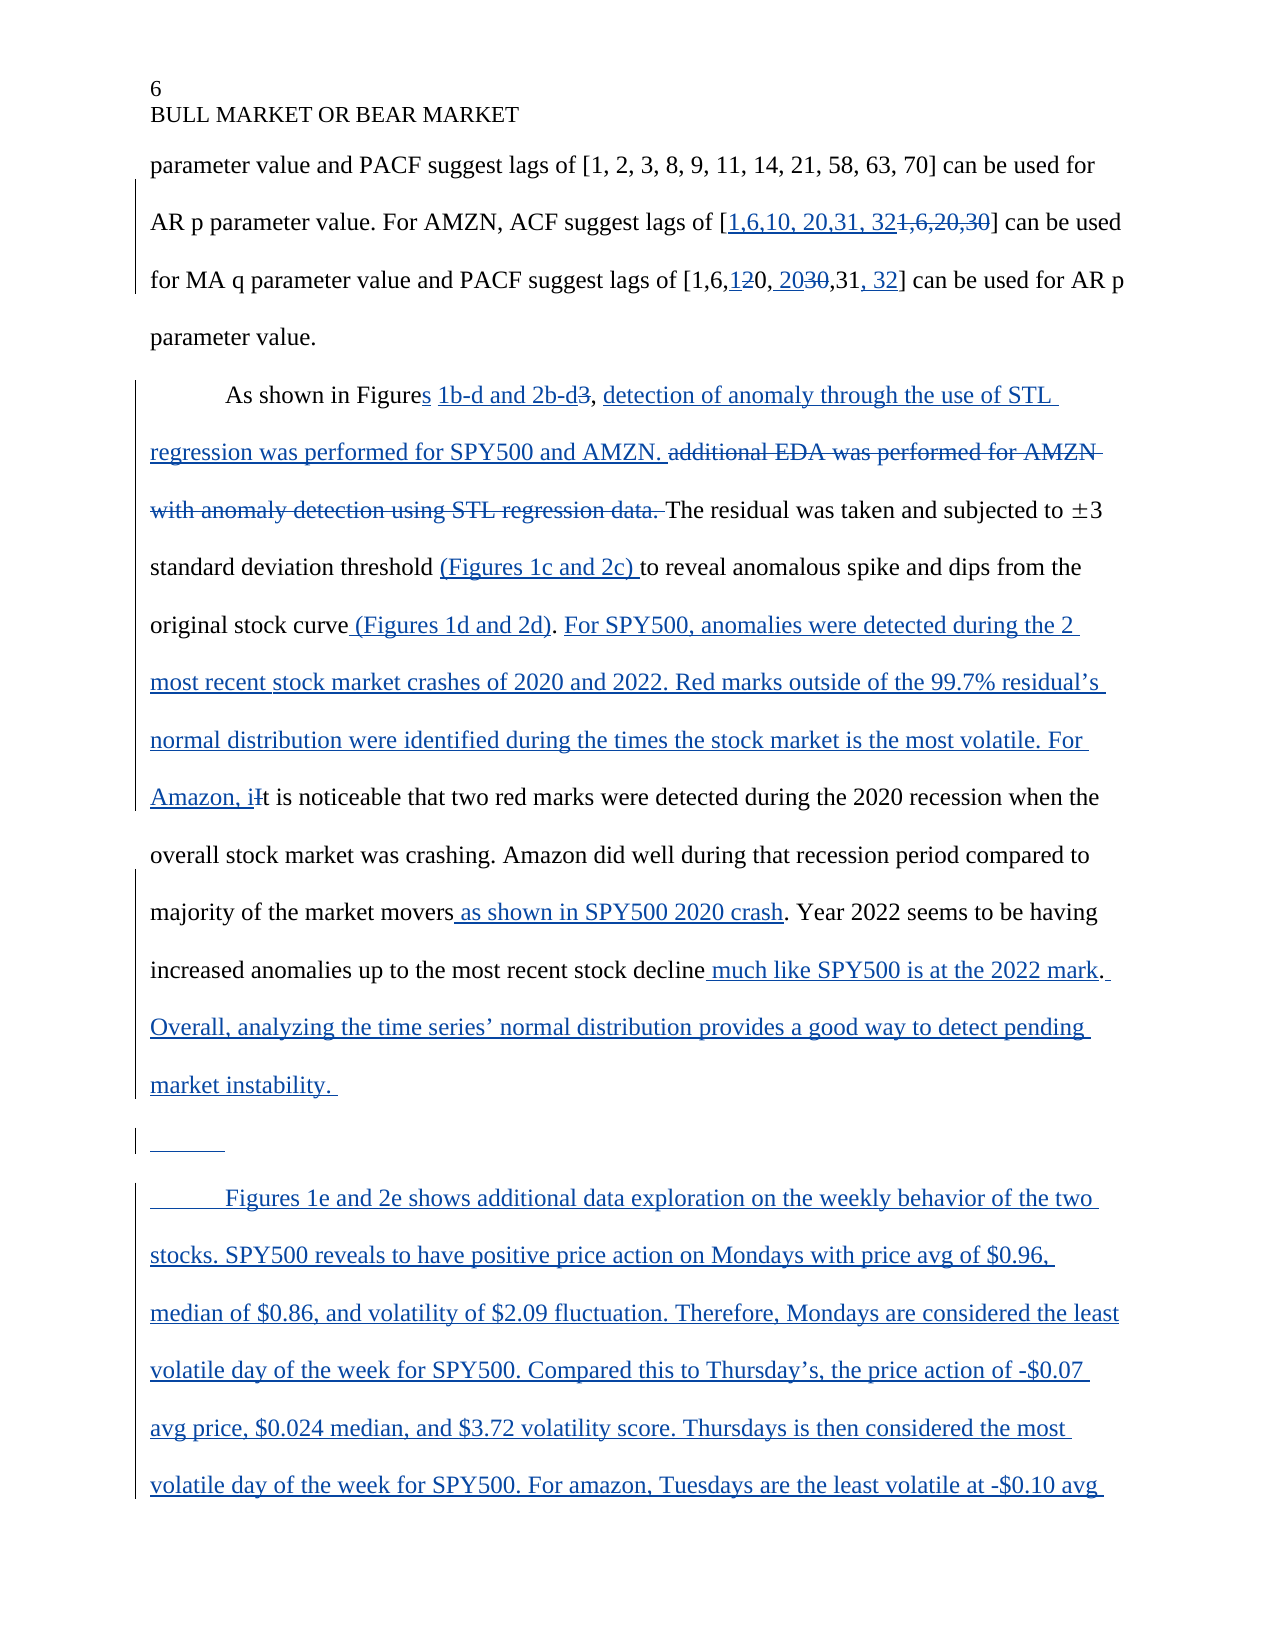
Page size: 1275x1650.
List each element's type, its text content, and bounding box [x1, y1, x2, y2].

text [150, 150, 1125, 351]
text As shown in Figure , The residual was taken and subjected to 3 standard deviation threshold to reveal anomalous spike and dips from the original stock curve. t is noticeable that two red marks were detected during the 2020 recession when the overall stock market was crashing. Amazon did well during that recession period compared to majority of the market movers. Year 2022 seems to be having increased anomalies up to the most recent stock decline. [150, 380, 1125, 1099]
